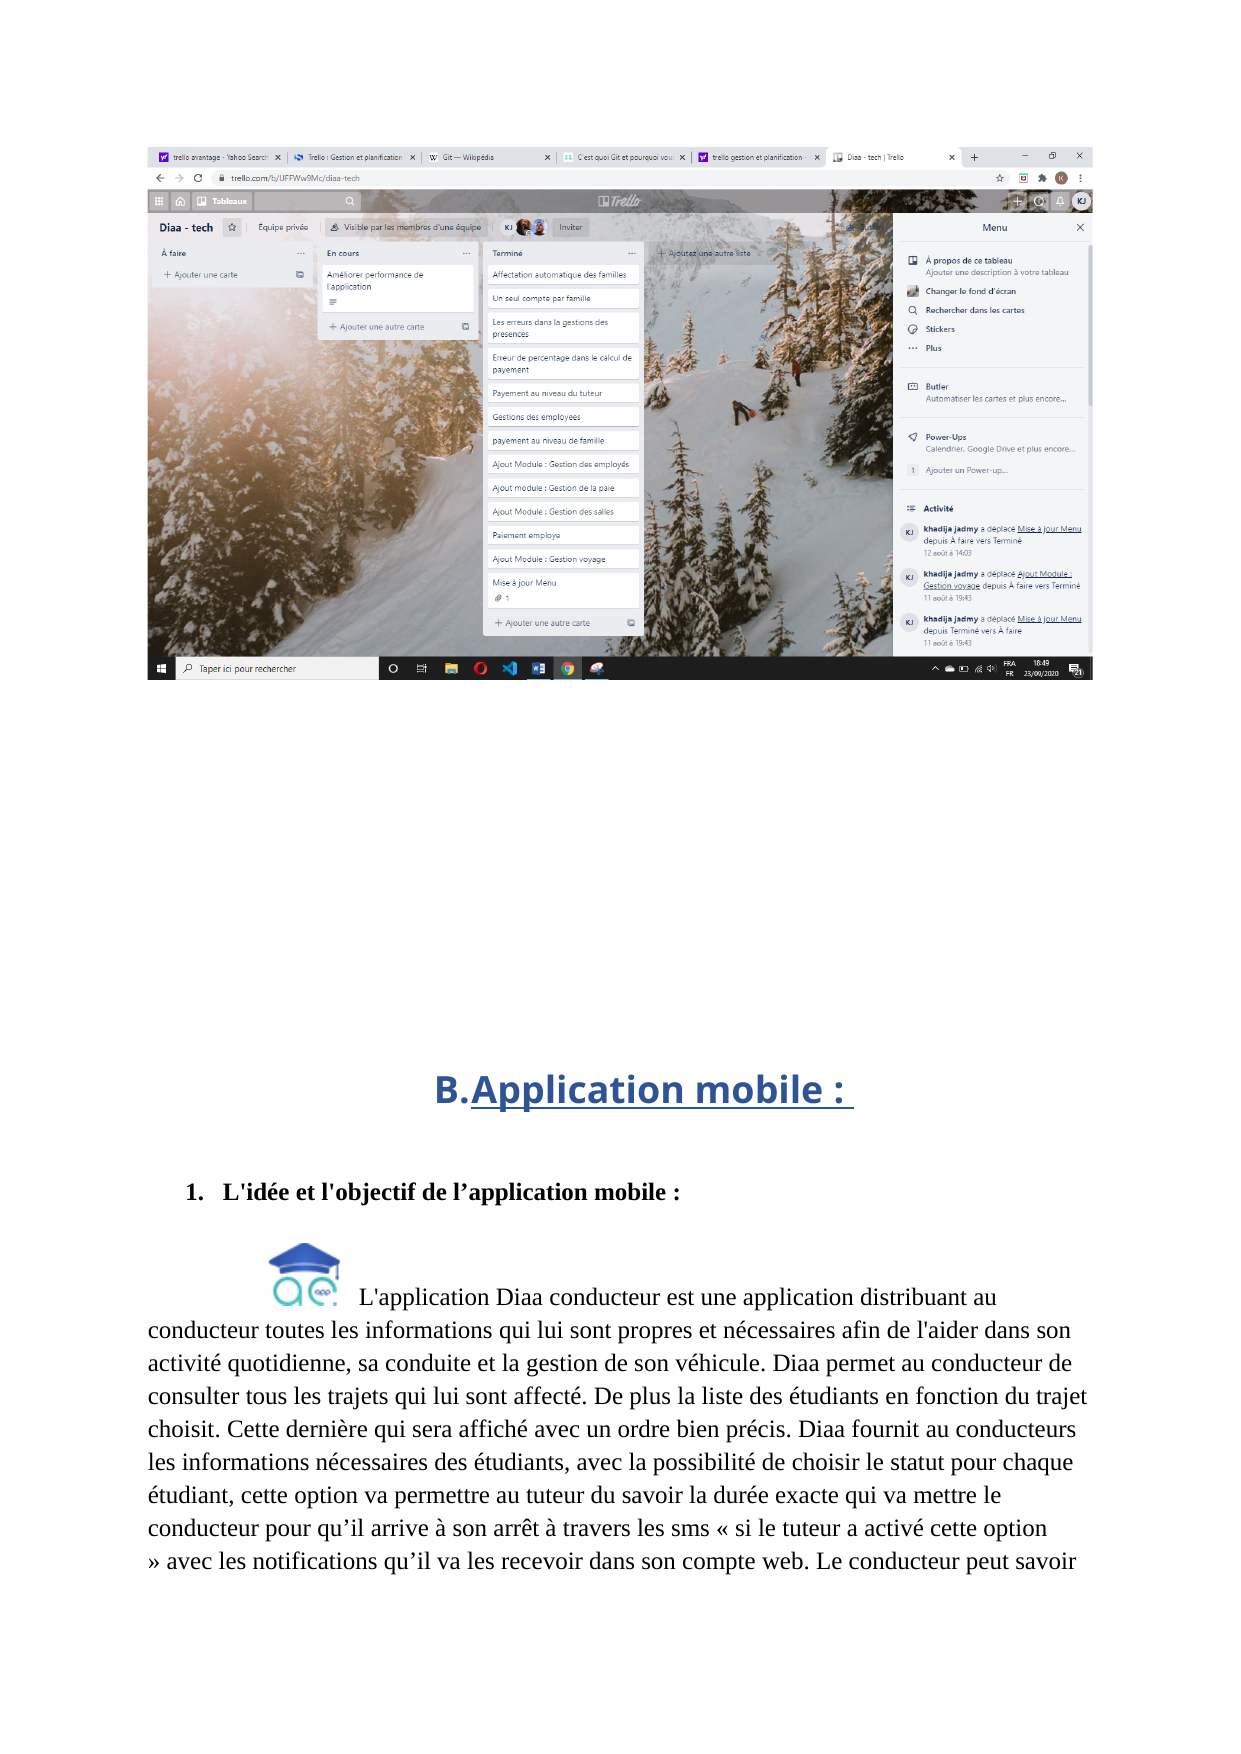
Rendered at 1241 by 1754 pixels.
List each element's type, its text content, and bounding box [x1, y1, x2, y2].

picture [258, 1243, 353, 1306]
subtitle Application mobile : [185, 1063, 1093, 1114]
picture [147, 147, 1093, 680]
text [148, 1243, 1091, 1575]
list L'idée et l'objectif de l’application mobile : [185, 1177, 1091, 1206]
